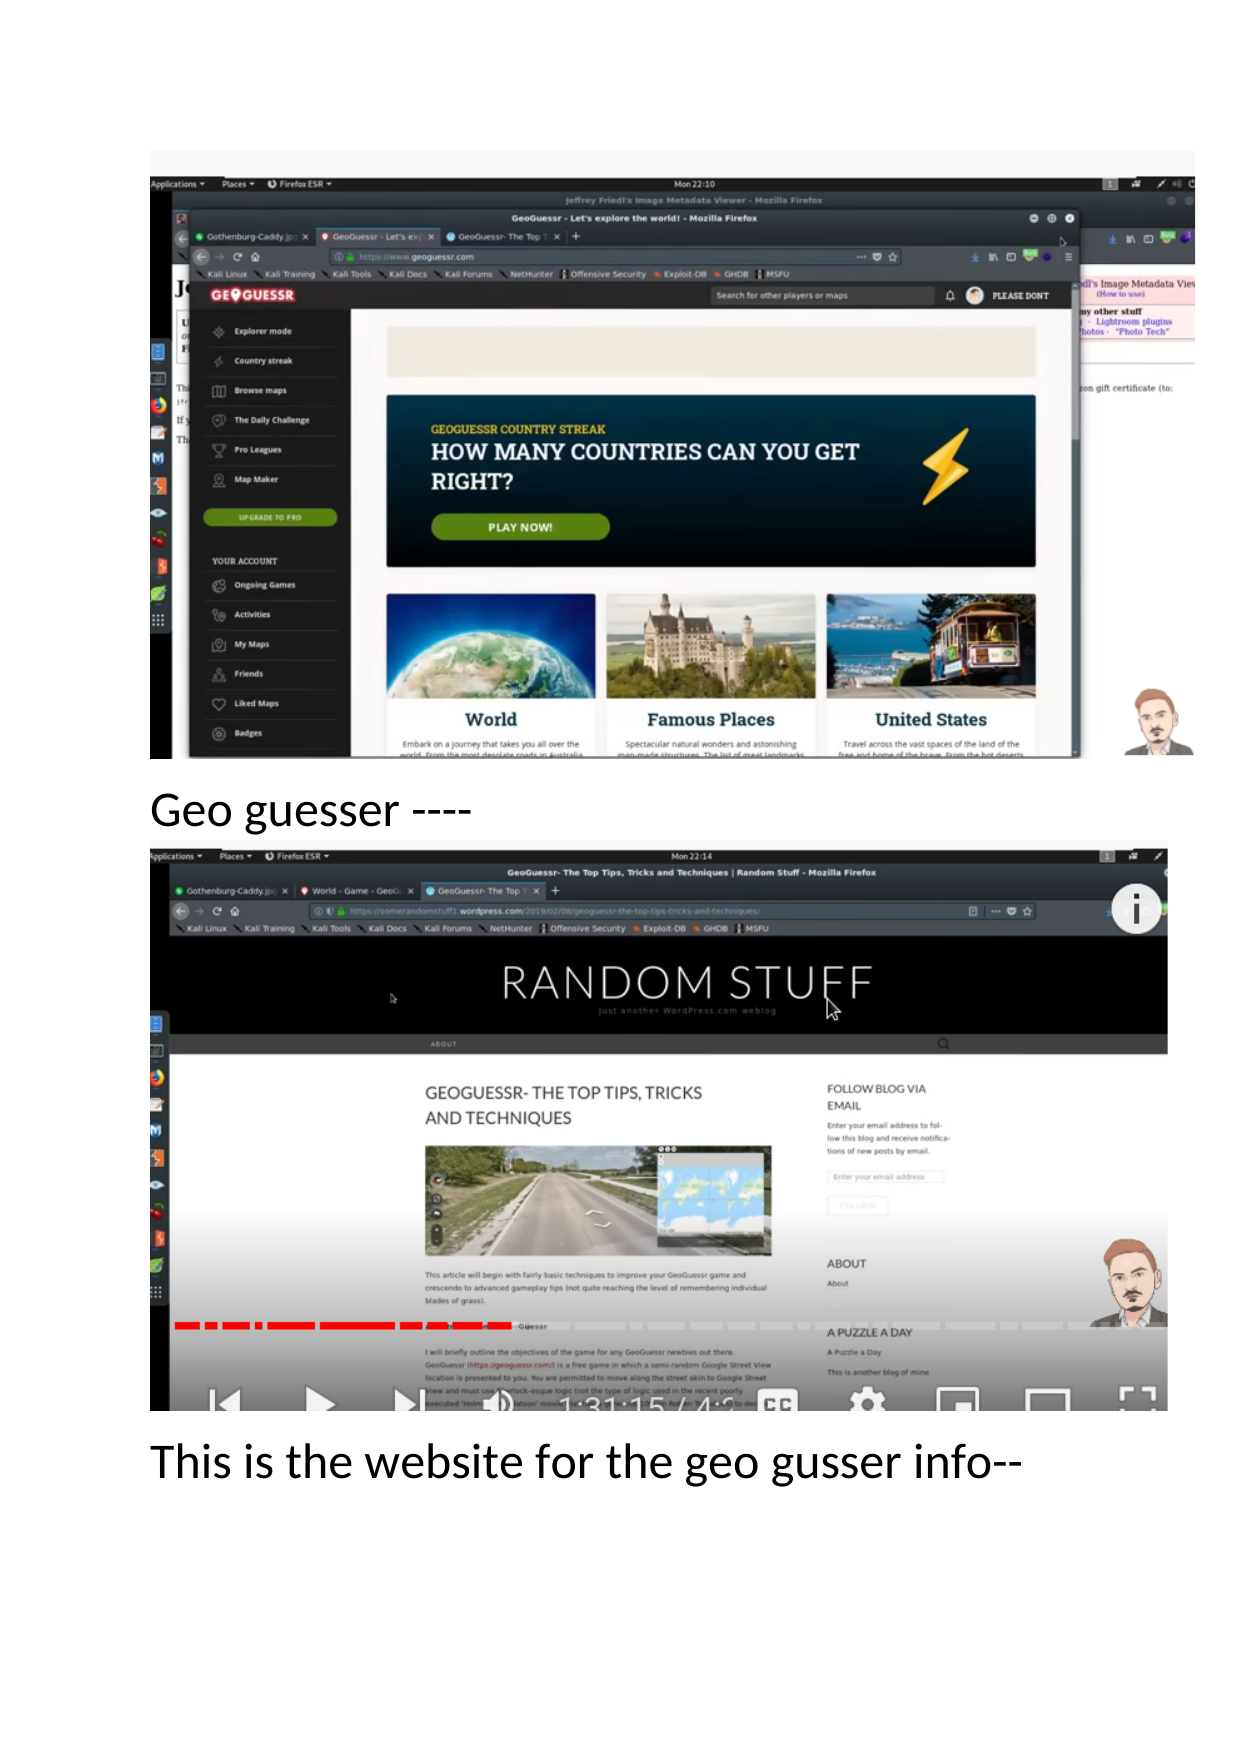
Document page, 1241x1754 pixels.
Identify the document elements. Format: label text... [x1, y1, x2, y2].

picture [150, 150, 1196, 759]
text Geo guesser ---- [150, 778, 1090, 840]
text This is the website for the geo gusser info-- [150, 1430, 1090, 1491]
picture [150, 840, 1168, 1411]
